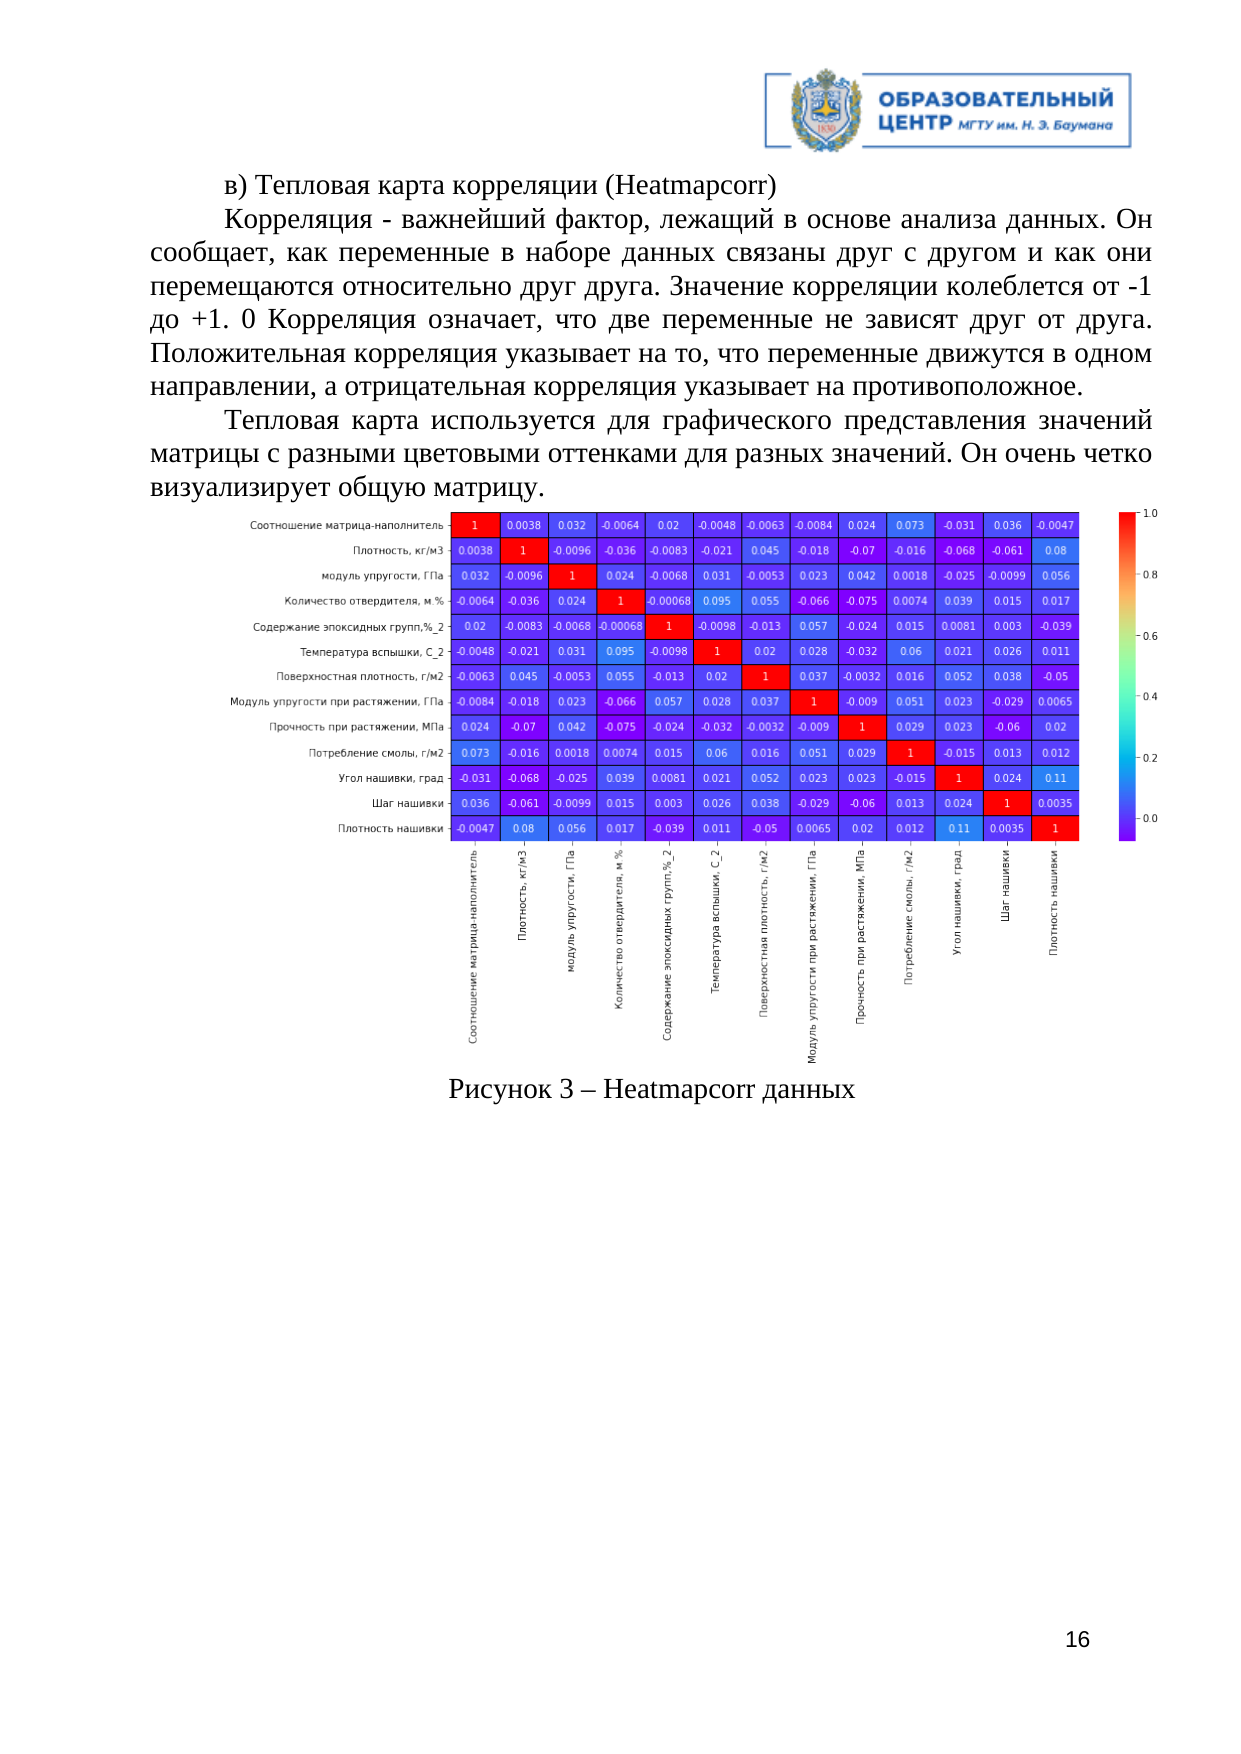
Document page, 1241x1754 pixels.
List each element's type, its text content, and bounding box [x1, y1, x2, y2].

list в) Тепловая карта корреляции (Heatmapcorr) [150, 150, 1154, 201]
list Корреляция - важнейший фактор, лежащий в основе анализа данных. Он сообщает, как переменные в наборе данных связаны друг с другом и как они перемещаются относительно друг друга. Значение корреляции колеблется от -1 до +1. 0 Корреляция означает, что две переменные не зависят друг от друга. Положительная корреляция указывает на то, что переменные движутся в одном направлении, а отрицательная корреляция указывает на противоположное. [150, 201, 1154, 402]
text Рисунок 3 – Heatmapcorr данных [150, 1071, 1154, 1105]
list Тепловая карта используется для графического представления значений матрицы с разными цветовыми оттенками для разных значений. Он очень четко визуализирует общую матрицу. [150, 402, 1154, 503]
picture [223, 502, 1165, 1069]
picture [734, 45, 1182, 168]
